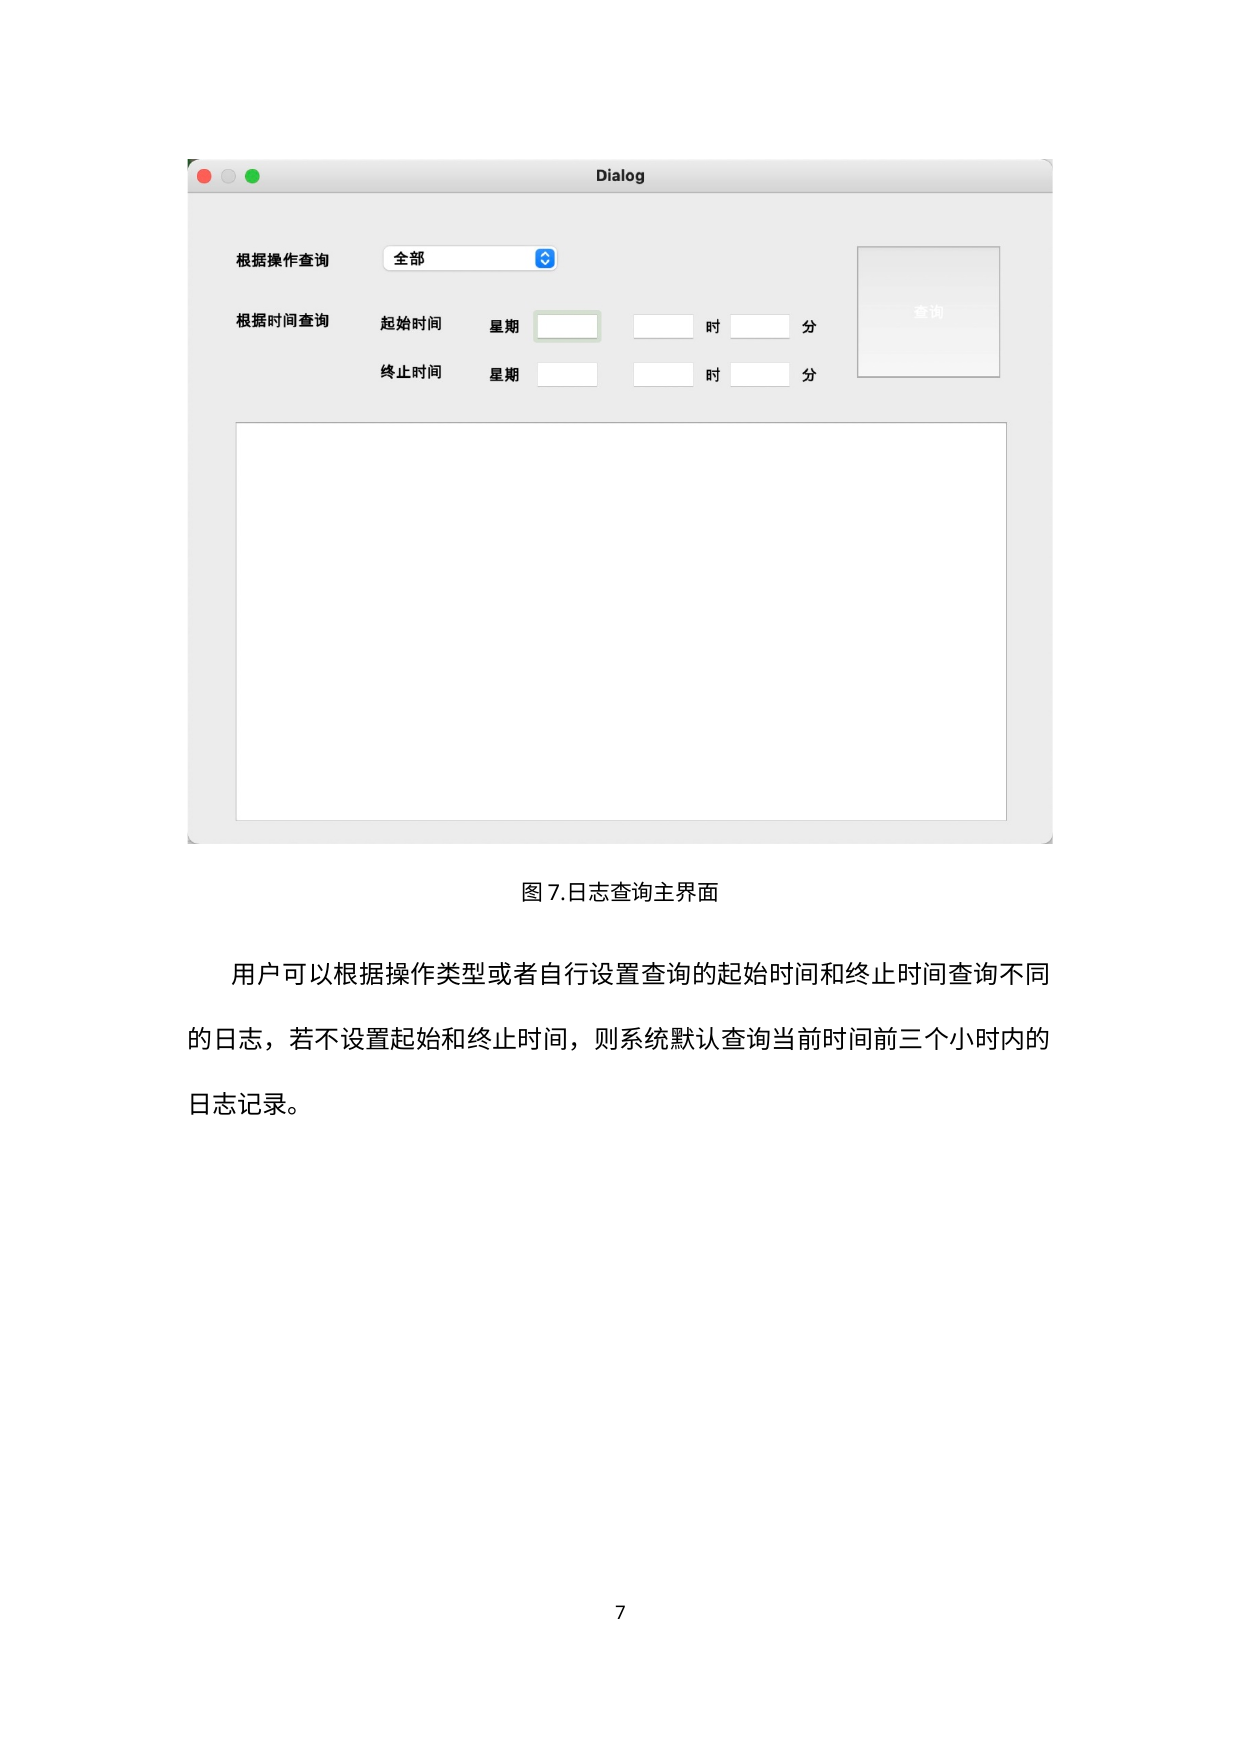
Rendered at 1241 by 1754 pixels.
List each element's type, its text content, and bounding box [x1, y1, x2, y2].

picture [187, 159, 1053, 844]
text 用户可以根据操作类型或者自行设置查询的起始时间和终止时间查询不同的日志，若不设置起始和终止时间，则系统默认查询当前时间前三个小时内的日志记录。 [187, 940, 1053, 1135]
text 图7.日志查询主界面 [187, 875, 1053, 907]
